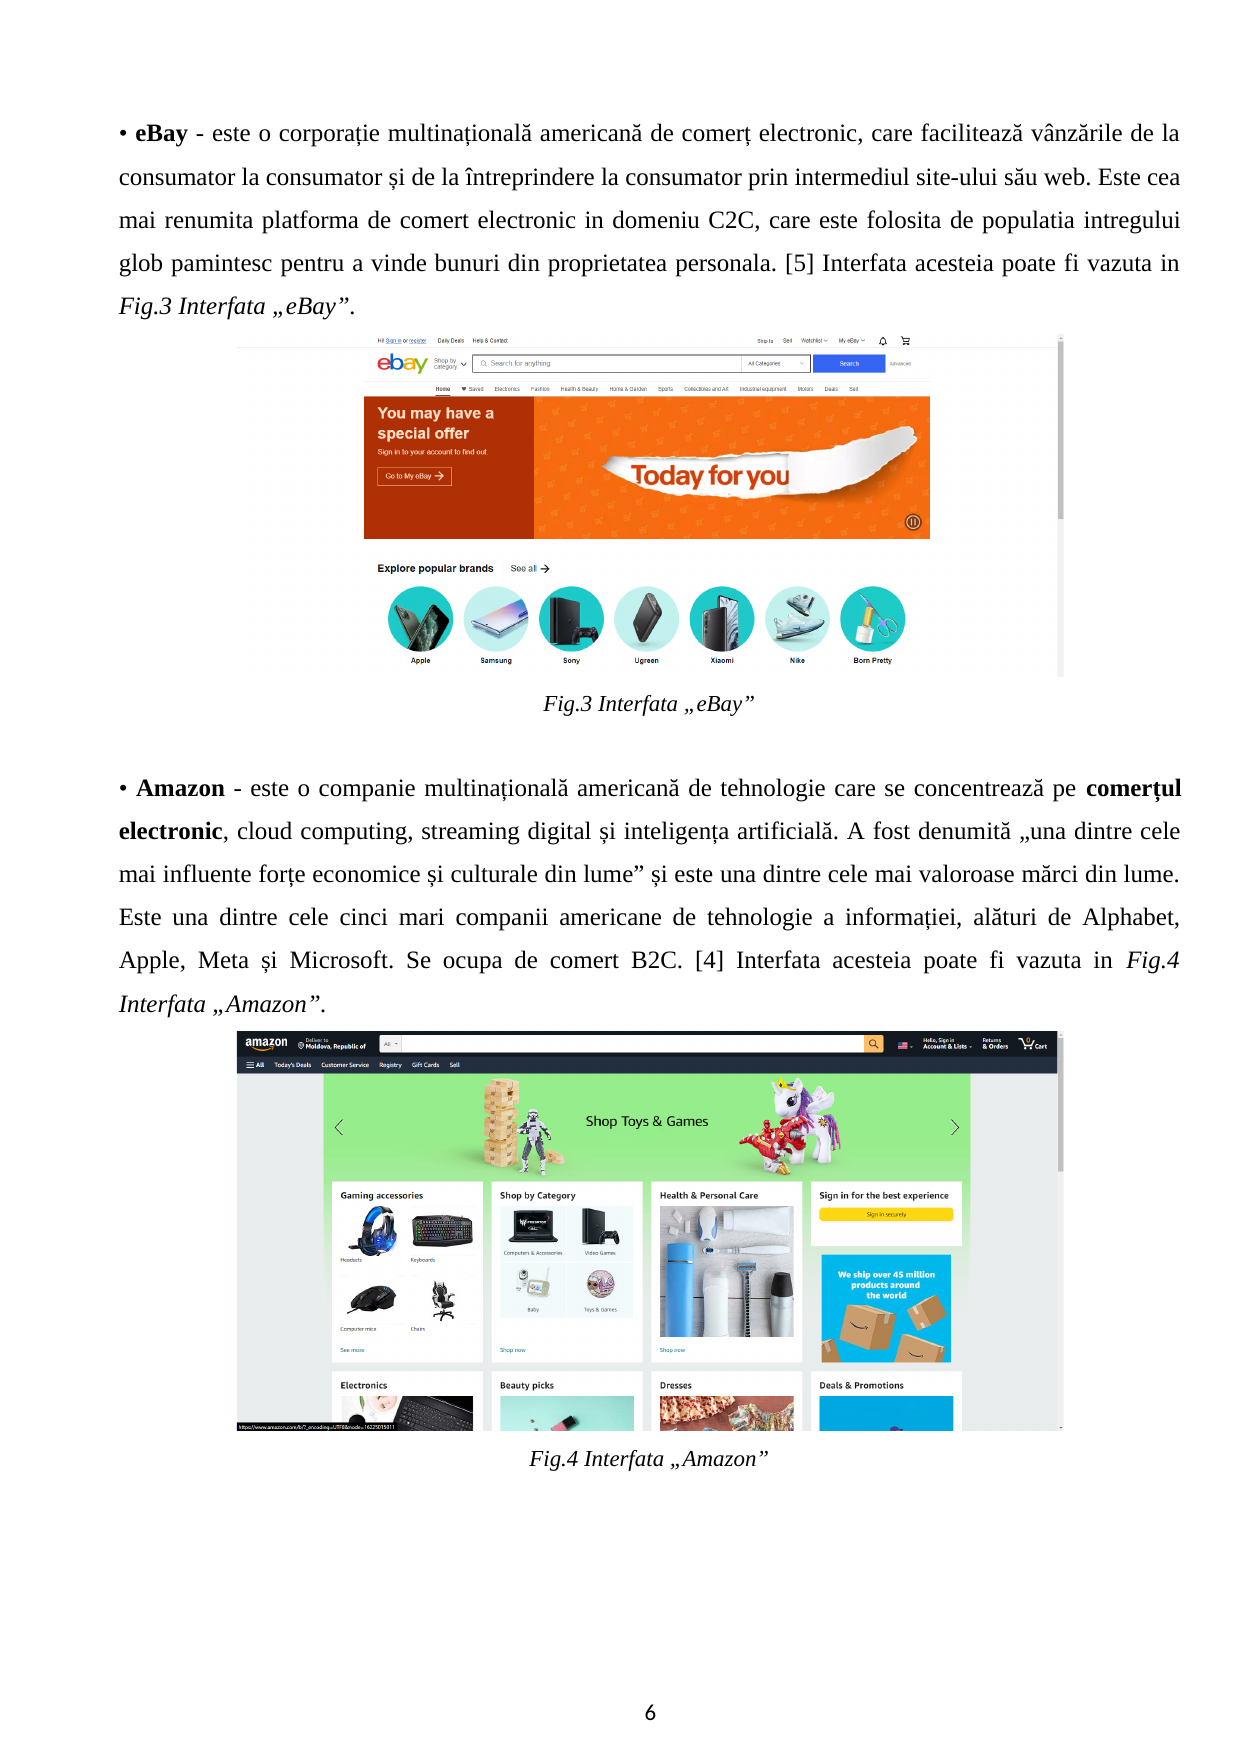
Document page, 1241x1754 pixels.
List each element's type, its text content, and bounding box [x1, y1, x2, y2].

picture [236, 1031, 1064, 1431]
picture [891, 1427, 902, 1431]
text • Amazon - este o companie multinațională americană de tehnologie care se concentrează pe comerțul electronic, cloud computing, streaming digital și inteligența artificială. A fost denumită „una dintre cele mai influente forțe economice și culturale din lume” și este una dintre cele mai valoroase mărci din lume. Este una dintre cele cinci mari companii americane de tehnologie a informației, alături de Alphabet, Apple, Meta și Microsoft. Se ocupa de comert B2C. [4] Interfata acesteia poate fi vazuta in Fig.4 Interfata „Amazon”. [118, 773, 1182, 1017]
text Fig.4 Interfata „Amazon” [118, 1445, 1182, 1472]
text Fig.3 Interfata „eBay” [118, 691, 1182, 717]
picture [236, 334, 1064, 677]
text • eBay - este o corporație multinațională americană de comerț electronic, care facilitează vânzările de la consumator la consumator și de la întreprindere la consumator prin intermediul site-ului său web. Este cea mai renumita platforma de comert electronic in domeniu C2C, care este folosita de populatia intregului glob pamintesc pentru a vinde bunuri din proprietatea personala. [5] Interfata acesteia poate fi vazuta in Fig.3 Interfata „eBay”. [118, 118, 1182, 320]
